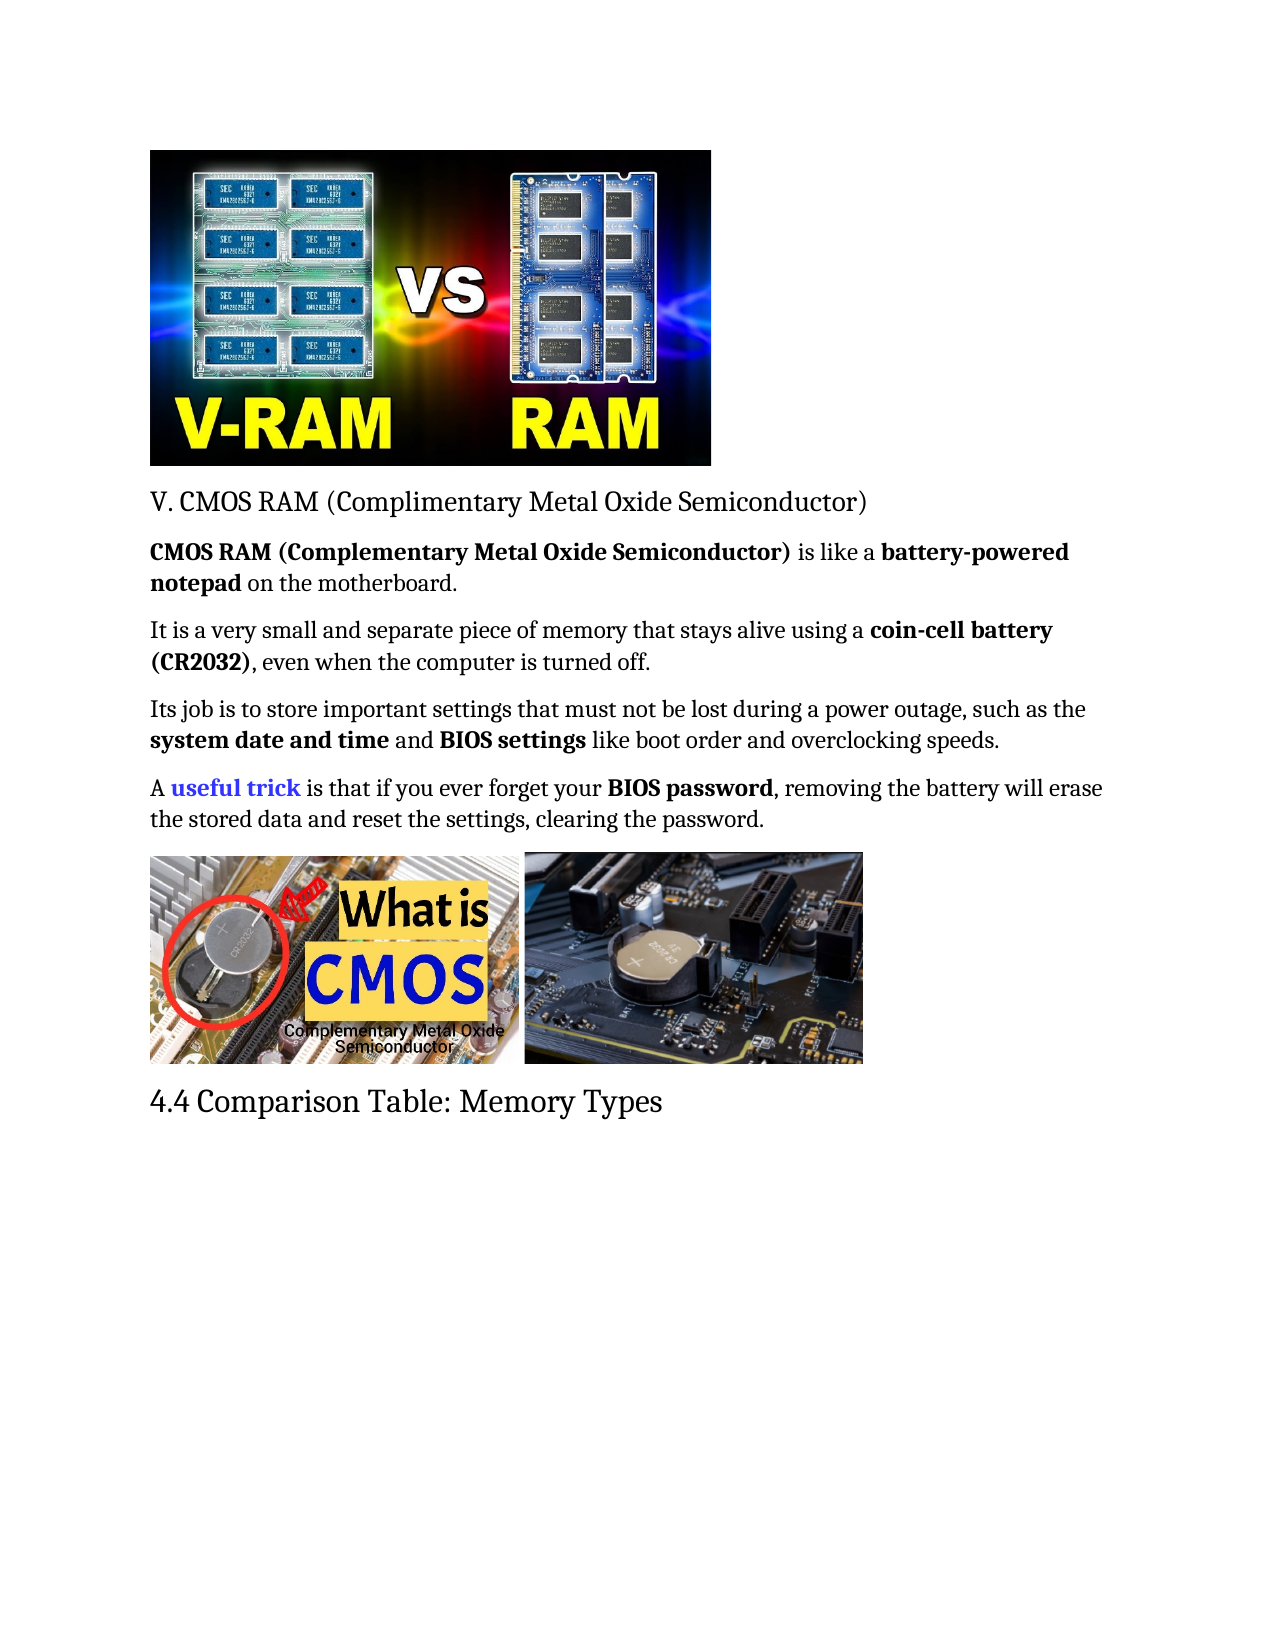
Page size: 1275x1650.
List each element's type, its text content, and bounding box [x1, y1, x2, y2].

picture [150, 150, 712, 466]
picture [150, 856, 519, 1064]
text It is a very small and separate piece of memory that stays alive using a coin-cell battery (CR2032), even when the computer is turned off. [150, 616, 1125, 676]
text CMOS RAM (Complementary Metal Oxide Semiconductor) is like a battery-powered notepad on the motherboard. [150, 538, 1125, 597]
picture [524, 852, 863, 1064]
text V. CMOS RAM (Complimentary Metal Oxide Semiconductor) [150, 485, 1125, 518]
text Its job is to store important settings that must not be lost during a power outage, such as the system date and time and BIOS settings like boot order and overclocking speeds. [150, 695, 1125, 755]
text 4.4 Comparison Table: Memory Types [150, 1083, 1125, 1121]
text A useful trick is that if you ever forget your BIOS password, removing the battery will erase the stored data and reset the settings, clearing the password. [150, 774, 1125, 834]
